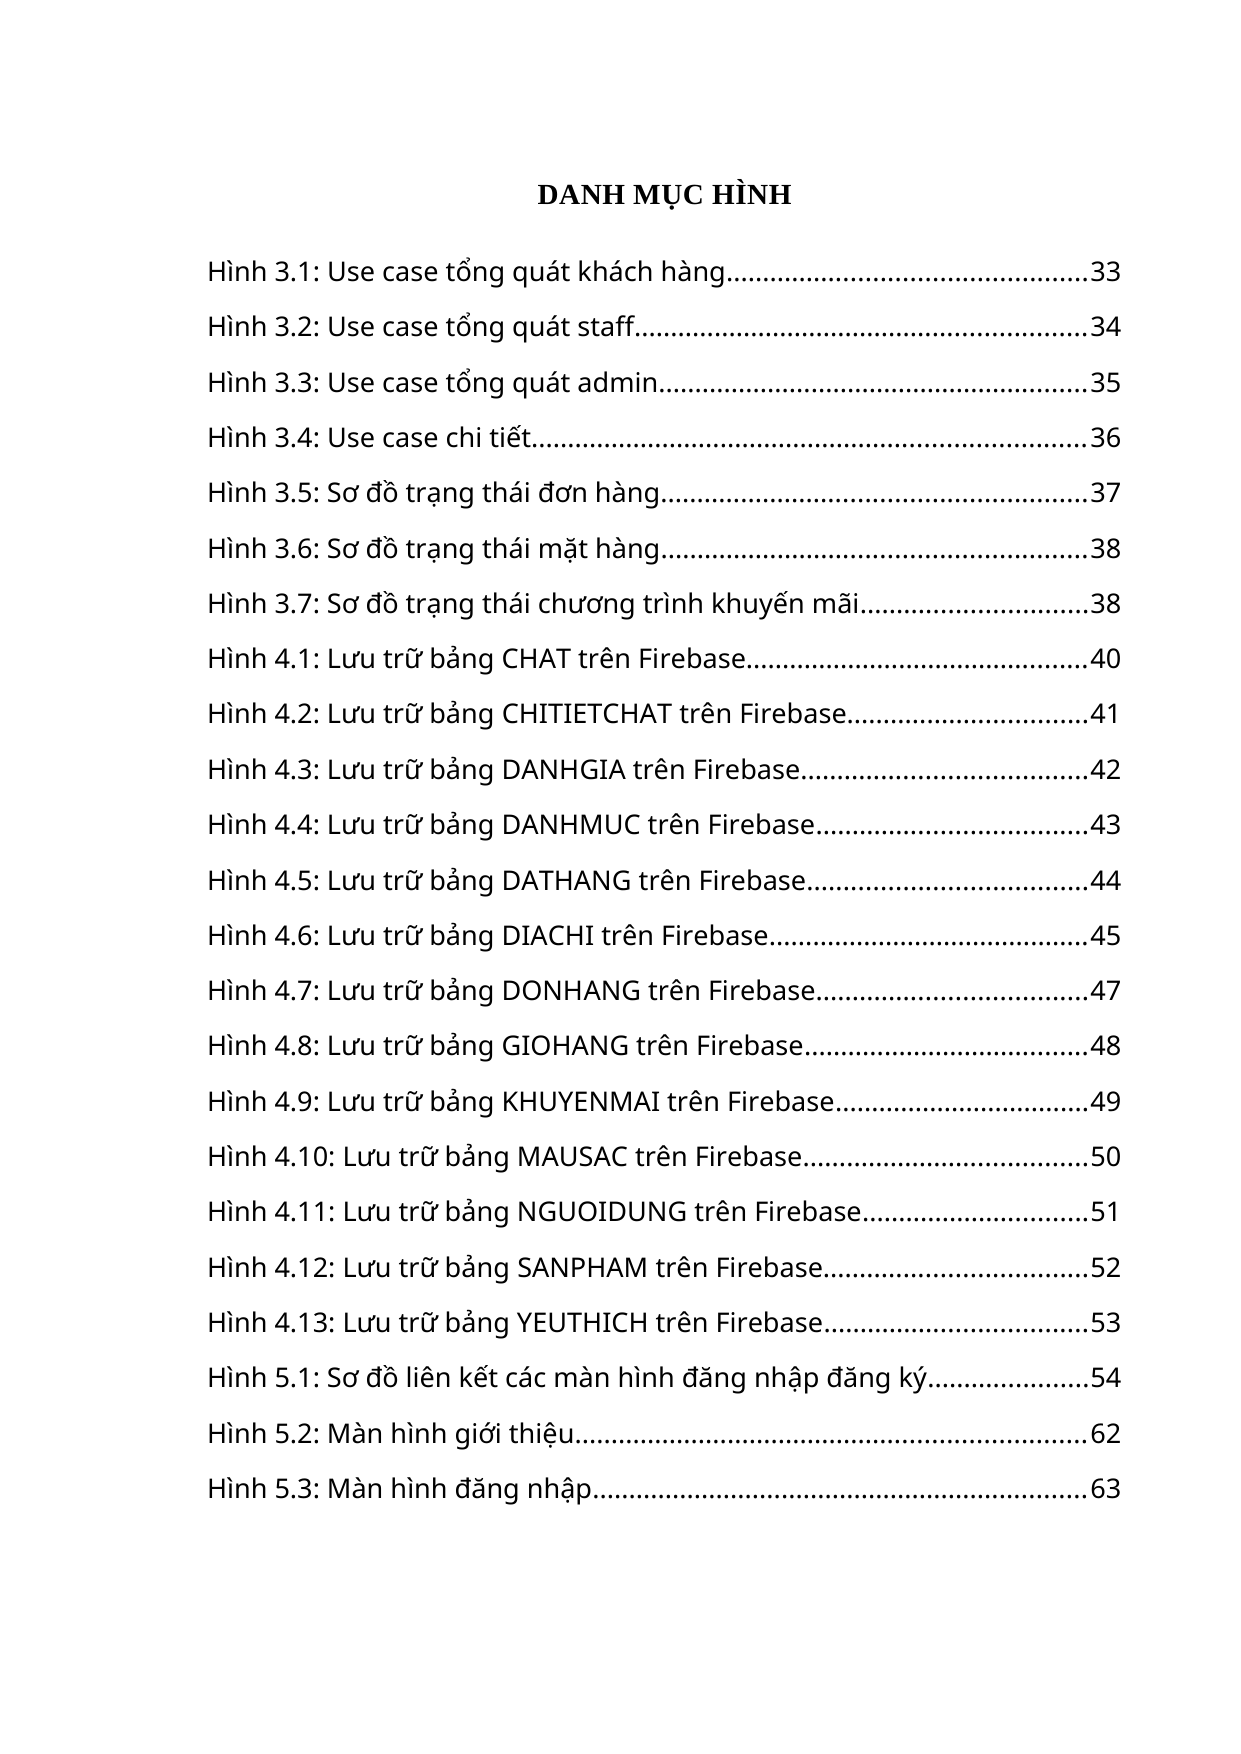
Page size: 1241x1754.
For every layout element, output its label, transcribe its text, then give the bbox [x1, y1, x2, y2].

text Hình 5.3: Màn hình đăng nhập 63 [207, 1469, 1122, 1506]
text Hình 4.13: Lưu trữ bảng YEUTHICH trên Firebase 53 [207, 1303, 1122, 1340]
text Hình 4.5: Lưu trữ bảng DATHANG trên Firebase 44 [207, 861, 1122, 898]
text Hình 4.10: Lưu trữ bảng MAUSAC trên Firebase 50 [207, 1137, 1122, 1174]
text Hình 4.11: Lưu trữ bảng NGUOIDUNG trên Firebase 51 [207, 1193, 1122, 1230]
text Hình 4.1: Lưu trữ bảng CHAT trên Firebase 40 [207, 640, 1122, 677]
text Hình 5.1: Sơ đồ liên kết các màn hình đăng nhập đăng ký 54 [207, 1359, 1122, 1396]
text Hình 3.3: Use case tổng quát admin 35 [207, 363, 1122, 400]
text Hình 4.9: Lưu trữ bảng KHUYENMAI trên Firebase 49 [207, 1082, 1122, 1119]
text Hình 3.5: Sơ đồ trạng thái đơn hàng 37 [207, 474, 1122, 511]
text Hình 4.2: Lưu trữ bảng CHITIETCHAT trên Firebase 41 [207, 695, 1122, 732]
text Hình 5.2: Màn hình giới thiệu 62 [207, 1414, 1122, 1451]
text Hình 4.3: Lưu trữ bảng DANHGIA trên Firebase 42 [207, 750, 1122, 787]
text Hình 3.2: Use case tổng quát staff 34 [207, 308, 1122, 345]
text Hình 3.1: Use case tổng quát khách hàng 33 [207, 252, 1122, 289]
text Hình 3.6: Sơ đồ trạng thái mặt hàng 38 [207, 529, 1122, 566]
text Hình 4.8: Lưu trữ bảng GIOHANG trên Firebase 48 [207, 1027, 1122, 1064]
text Hình 3.4: Use case chi tiết 36 [207, 418, 1122, 455]
text Hình 4.4: Lưu trữ bảng DANHMUC trên Firebase 43 [207, 806, 1122, 842]
text Hình 4.12: Lưu trữ bảng SANPHAM trên Firebase 52 [207, 1248, 1122, 1285]
title DANH MỤC HÌNH [207, 177, 1122, 211]
text Hình 4.6: Lưu trữ bảng DIACHI trên Firebase 45 [207, 916, 1122, 953]
text Hình 4.7: Lưu trữ bảng DONHANG trên Firebase 47 [207, 972, 1122, 1008]
text Hình 3.7: Sơ đồ trạng thái chương trình khuyến mãi 38 [207, 584, 1122, 621]
